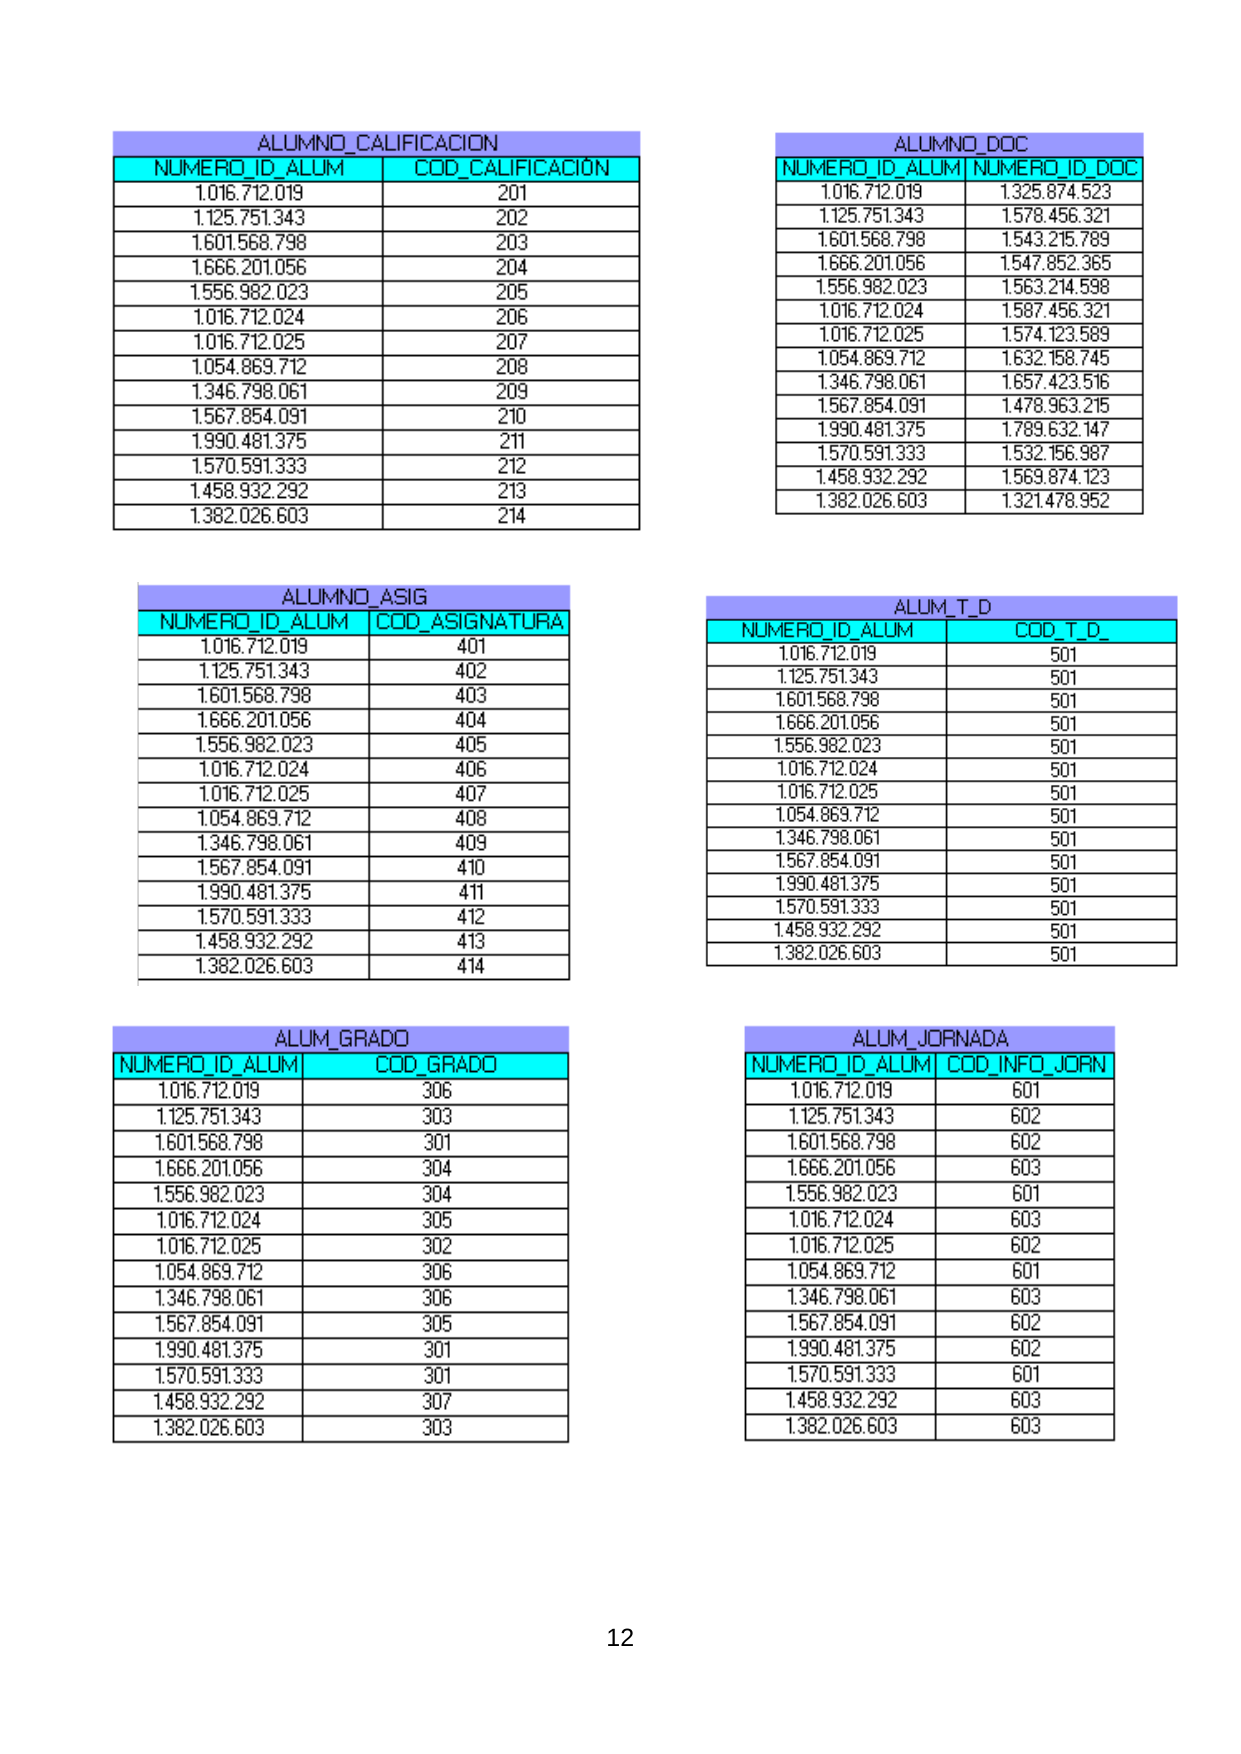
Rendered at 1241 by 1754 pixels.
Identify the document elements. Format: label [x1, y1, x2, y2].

picture [108, 128, 646, 536]
picture [137, 582, 574, 986]
picture [108, 1021, 575, 1447]
picture [740, 1021, 1122, 1447]
picture [700, 593, 1181, 970]
picture [770, 129, 1149, 520]
